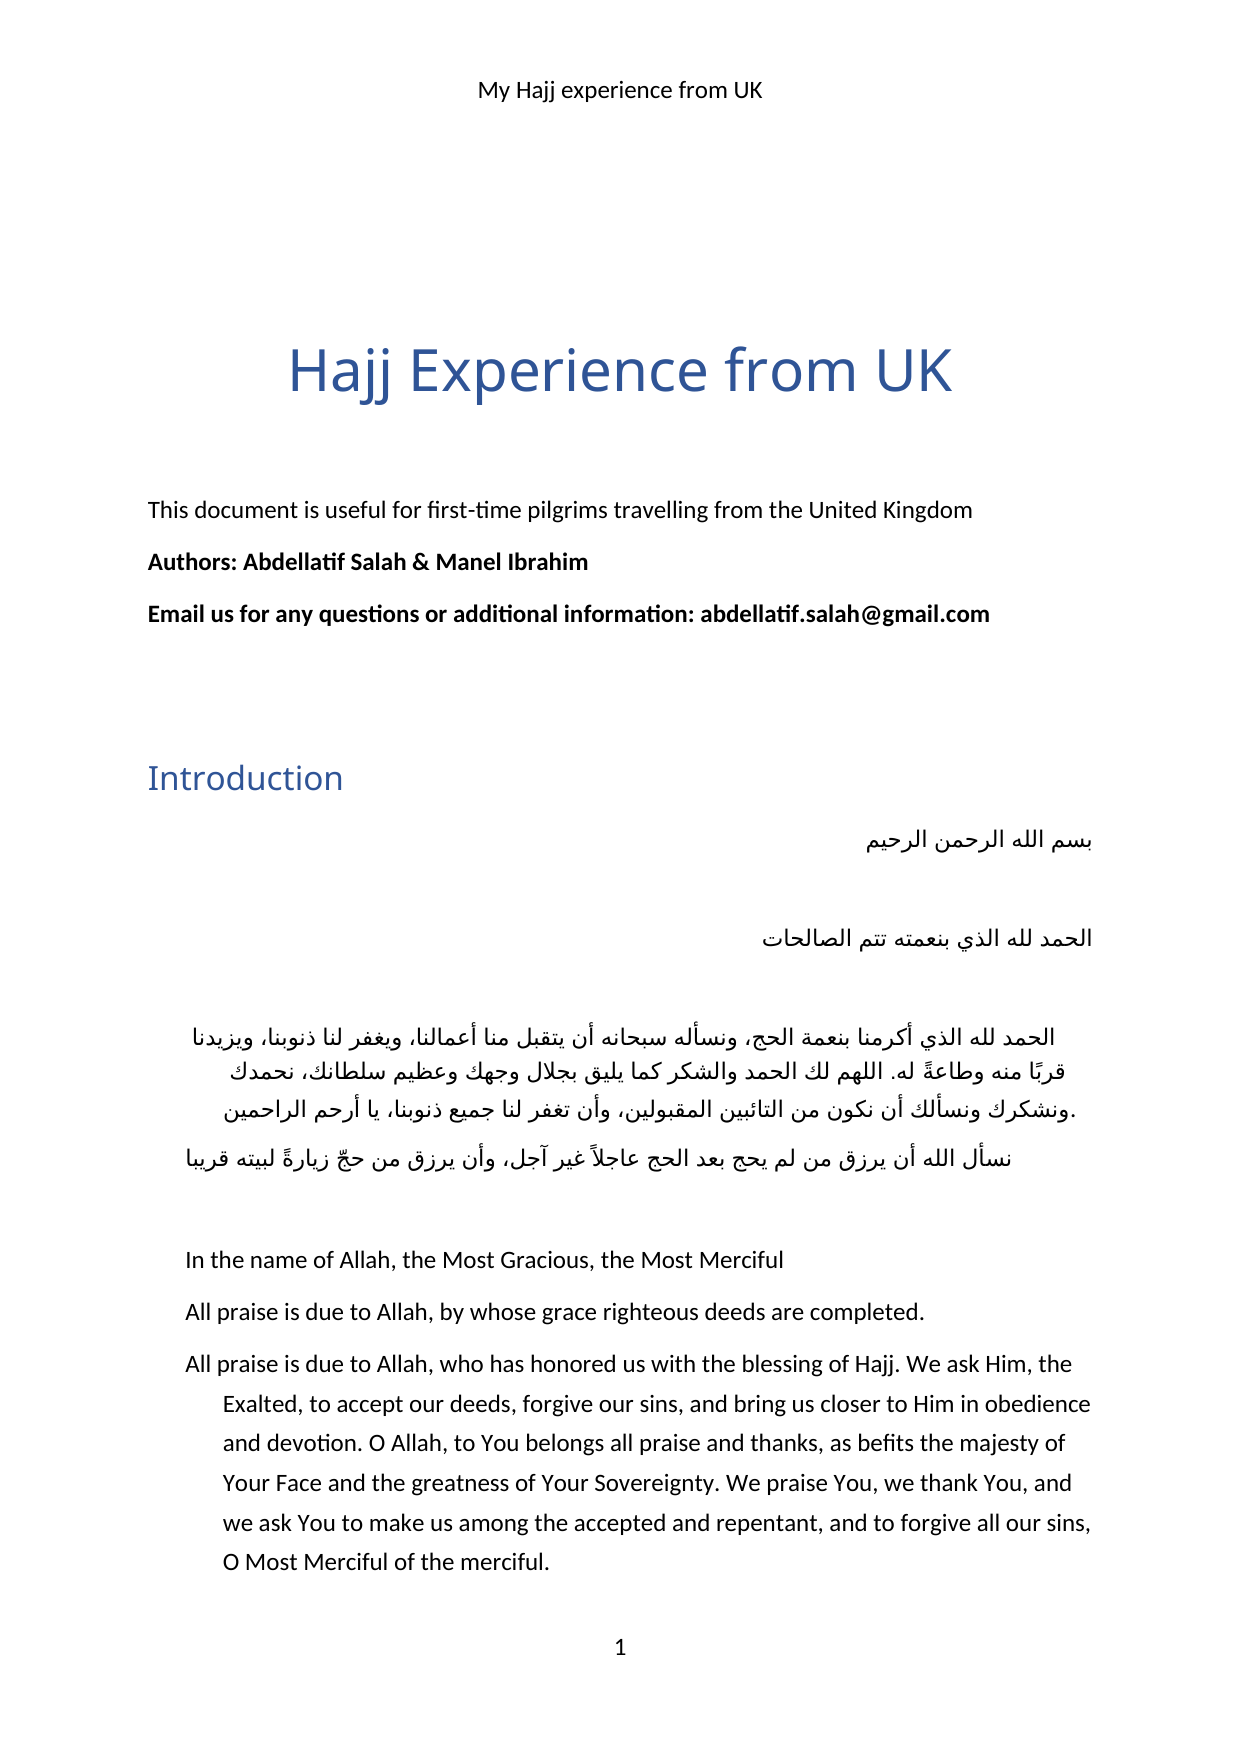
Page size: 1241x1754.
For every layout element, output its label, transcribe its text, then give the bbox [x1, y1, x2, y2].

text All praise is due to Allah, by whose grace righteous deeds are completed. [185, 1296, 1093, 1327]
text Email us for any questions or additional information: abdellatif.salah@gmail.com [148, 598, 1093, 629]
text بسم الله الرحمن الرحيم [185, 826, 1093, 853]
text This document is useful for first‑time pilgrims travelling from the United Kingdom [148, 494, 1093, 525]
text Authors: Abdellatif Salah & Manel Ibrahim [148, 546, 1093, 577]
subtitle Hajj Experience from UK [148, 329, 1093, 408]
text الحمد لله الذي بنعمته تتم الصالحات [185, 925, 1093, 951]
text All praise is due to Allah, who has honored us with the blessing of Hajj. We ask Him, the Exalted, to accept our deeds, forgive our sins, and bring us closer to Him in obedience and devotion. O Allah, to You belongs all praise and thanks, as befits the majesty of Your Face and the greatness of Your Sovereignty. We praise You, we thank You, and we ask You to make us among the accepted and repentant, and to forgive all our sins, O Most Merciful of the merciful. [185, 1348, 1093, 1577]
text نسأل الله أن يرزق من لم يحج بعد الحج عاجلاً غير آجل، وأن يرزق من حجّ زيارةً لبيته قريبا [185, 1145, 1093, 1172]
text In the name of Allah, the Most Gracious, the Most Merciful [185, 1244, 1093, 1275]
text الحمد لله الذي أكرمنا بنعمة الحج، ونسأله سبحانه أن يتقبل منا أعمالنا، ويغفر لنا ذنوبنا، ويزيدنا قربًا منه وطاعةً له. اللهم لك الحمد والشكر كما يليق بجلال وجهك وعظيم سلطانك، نحمدك ونشكرك ونسألك أن نكون من التائبين المقبولين، وأن تغفر لنا جميع ذنوبنا، يا أرحم الراحمين. [185, 1024, 1093, 1124]
subtitle Introduction [148, 755, 1093, 800]
